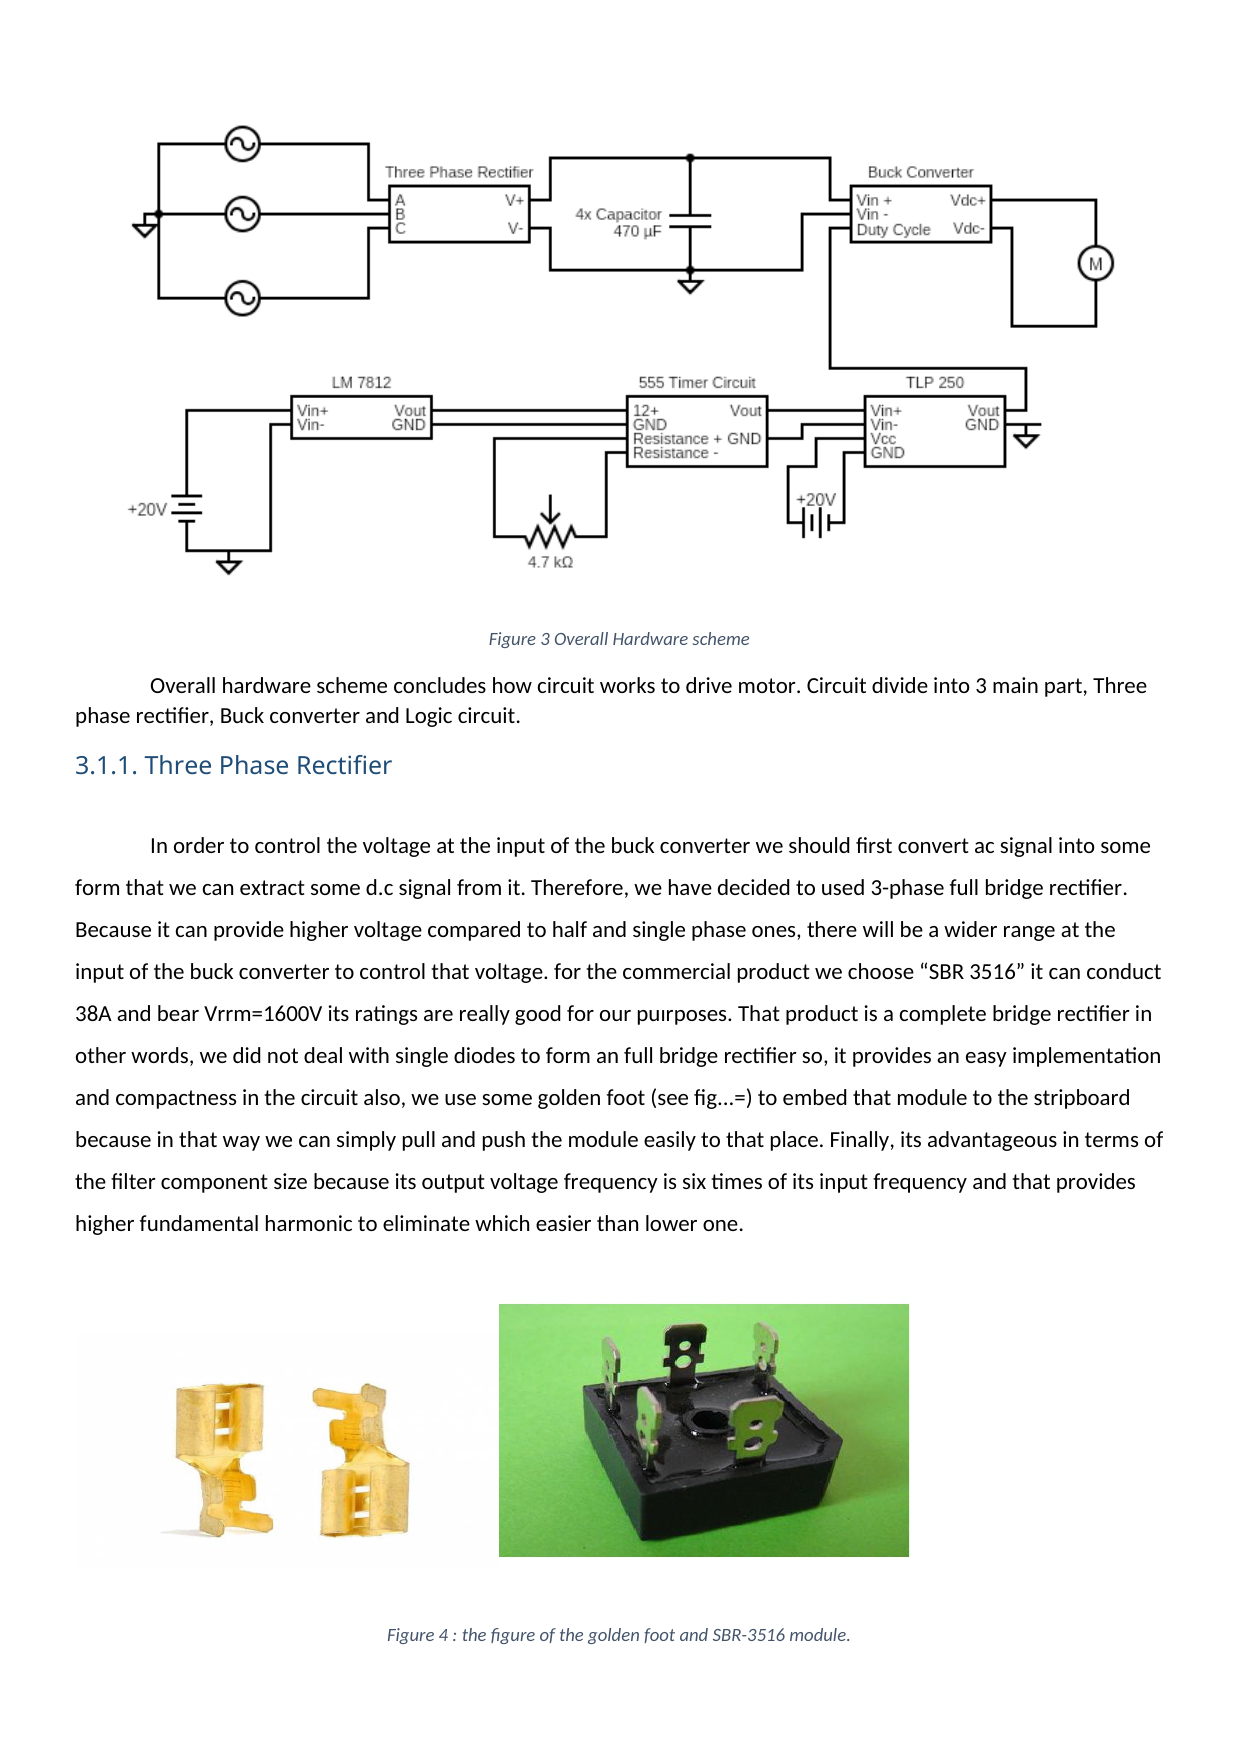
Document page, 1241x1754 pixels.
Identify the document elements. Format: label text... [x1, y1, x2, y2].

text Figure 4 : the figure of the golden foot and SBR-3516 module. [75, 1623, 1165, 1646]
text Overall hardware scheme concludes how circuit works to drive motor. Circuit divide into 3 main part, Three phase rectifier, Buck converter and Logic circuit. [75, 671, 1165, 729]
picture [75, 75, 1166, 607]
picture [75, 1267, 910, 1593]
subtitle 3.1.1. Three Phase Rectifier [75, 748, 1165, 782]
text In order to control the voltage at the input of the buck converter we should first convert ac signal into some form that we can extract some d.c signal from it. Therefore, we have decided to used 3-phase full bridge rectifier. Because it can provide higher voltage compared to half and single phase ones, there will be a wider range at the input of the buck converter to control that voltage. for the commercial product we choose “SBR 3516” it can conduct 38A and bear Vrrm=1600V its ratings are really good for our puırposes. That product is a complete bridge rectifier in other words, we did not deal with single diodes to form an full bridge rectifier so, it provides an easy implementation and compactness in the circuit also, we use some golden foot (see fig...=) to embed that module to the stripboard because in that way we can simply pull and push the module easily to that place. Finally, its advantageous in terms of the filter component size because its output voltage frequency is six times of its input frequency and that provides higher fundamental harmonic to eliminate which easier than lower one. [75, 831, 1165, 1237]
text Figure 3 Overall Hardware scheme [75, 627, 1165, 650]
